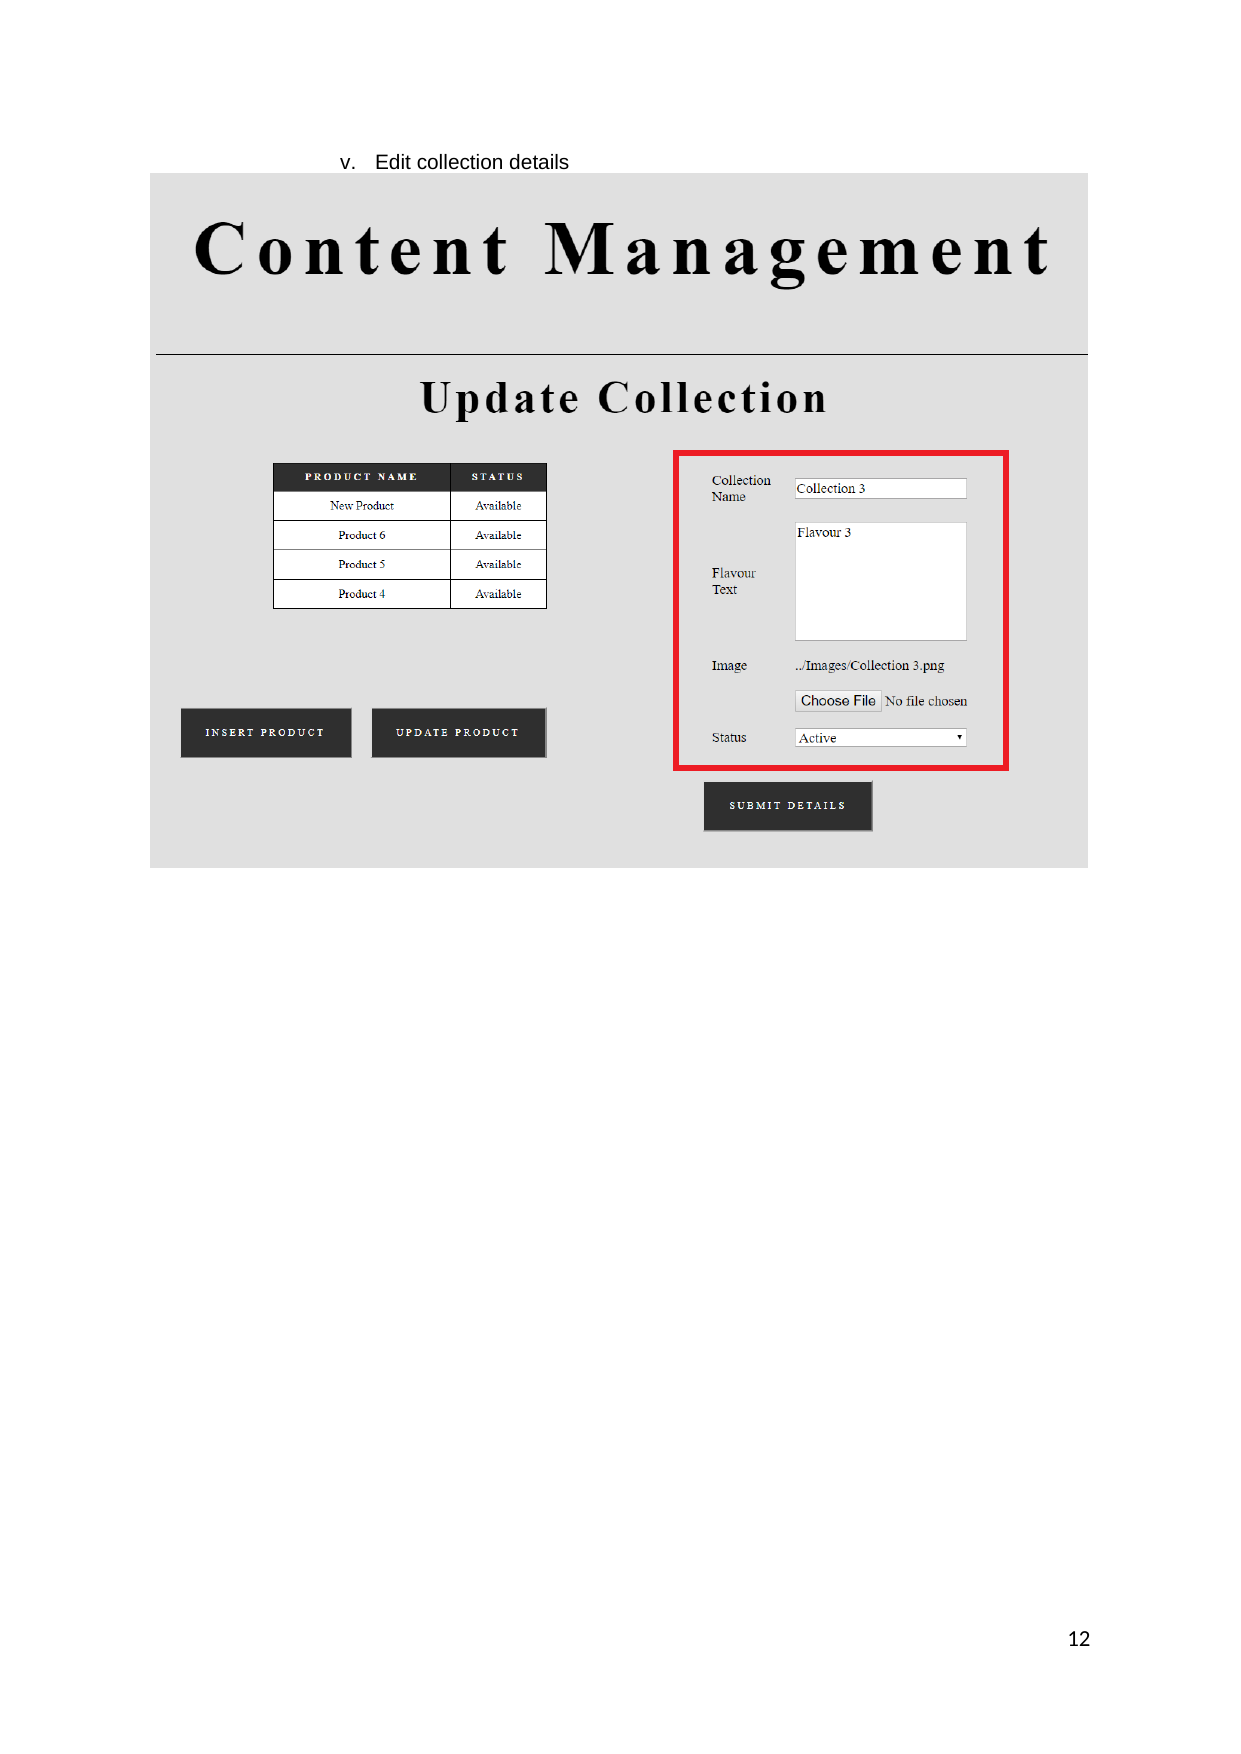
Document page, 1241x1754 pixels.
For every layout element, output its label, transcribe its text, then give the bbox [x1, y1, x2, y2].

list Edit collection details [356, 150, 1090, 174]
picture [150, 173, 1088, 868]
